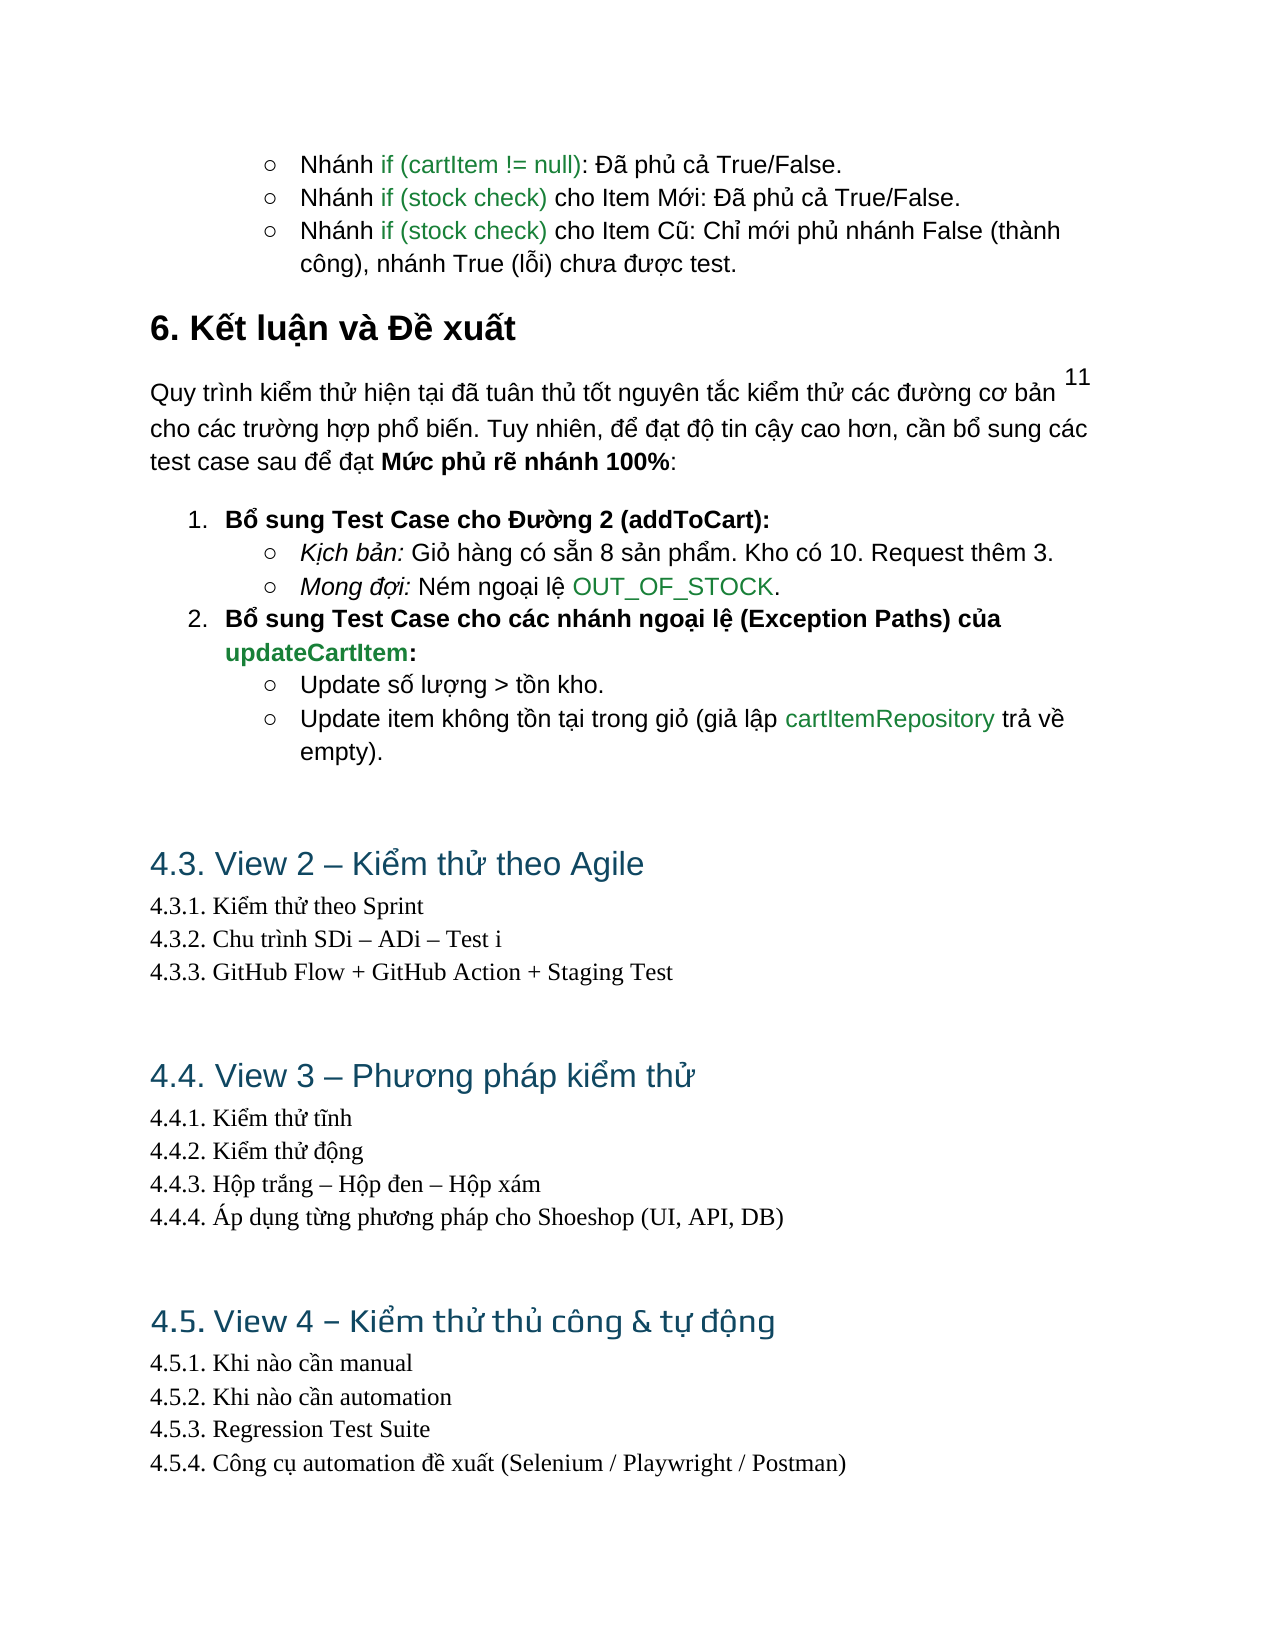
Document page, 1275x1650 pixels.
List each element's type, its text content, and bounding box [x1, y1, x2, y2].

list Nhánh if (cartItem != null): Đã phủ cả True/False. [262, 150, 1125, 179]
list Update số lượng > tồn kho. [262, 671, 1125, 699]
text 4.4.1. Kiểm thử tĩnh 4.4.2. Kiểm thử động 4.4.3. Hộp trắng – Hộp đen – Hộp xám 4.4.4. Áp dụng từng phương pháp cho Shoeshop (UI, API, DB) [150, 1103, 1125, 1231]
list Nhánh if (stock check) cho Item Cũ: Chỉ mới phủ nhánh False (thành công), nhánh True (lỗi) chưa được test. [262, 216, 1125, 278]
text Quy trình kiểm thử hiện tại đã tuân thủ tốt nguyên tắc kiểm thử các đường cơ bản 11 cho các trường hợp phổ biến. Tuy nhiên, để đạt độ tin cậy cao hơn, cần bổ sung các test case sau để đạt Mức phủ rẽ nhánh 100%: [150, 362, 1125, 476]
text 4.5.1. Khi nào cần manual 4.5.2. Khi nào cần automation 4.5.3. Regression Test Suite 4.5.4. Công cụ automation đề xuất (Selenium / Playwright / Postman) [150, 1348, 1125, 1476]
list Bổ sung Test Case cho các nhánh ngoại lệ (Exception Paths) của updateCartItem: [187, 604, 1125, 666]
text 4.3.1. Kiểm thử theo Sprint 4.3.2. Chu trình SDi – ADi – Test i 4.3.3. GitHub Flow + GitHub Action + Staging Test [150, 891, 1125, 986]
list Kịch bản: Giỏ hàng có sẵn 8 sản phẩm. Kho có 10. Request thêm 3. [262, 538, 1125, 567]
list Update item không tồn tại trong giỏ (giả lập cartItemRepository trả về empty). [262, 703, 1125, 765]
subtitle 6. Kết luận và Đề xuất [150, 307, 1125, 348]
subtitle 4.5. View 4 – Kiểm thử thủ công & tự động [150, 1302, 1125, 1340]
list Mong đợi: Ném ngoại lệ OUT_OF_STOCK. [262, 571, 1125, 600]
list Bổ sung Test Case cho Đường 2 (addToCart): [187, 505, 1125, 534]
list Nhánh if (stock check) cho Item Mới: Đã phủ cả True/False. [262, 183, 1125, 212]
